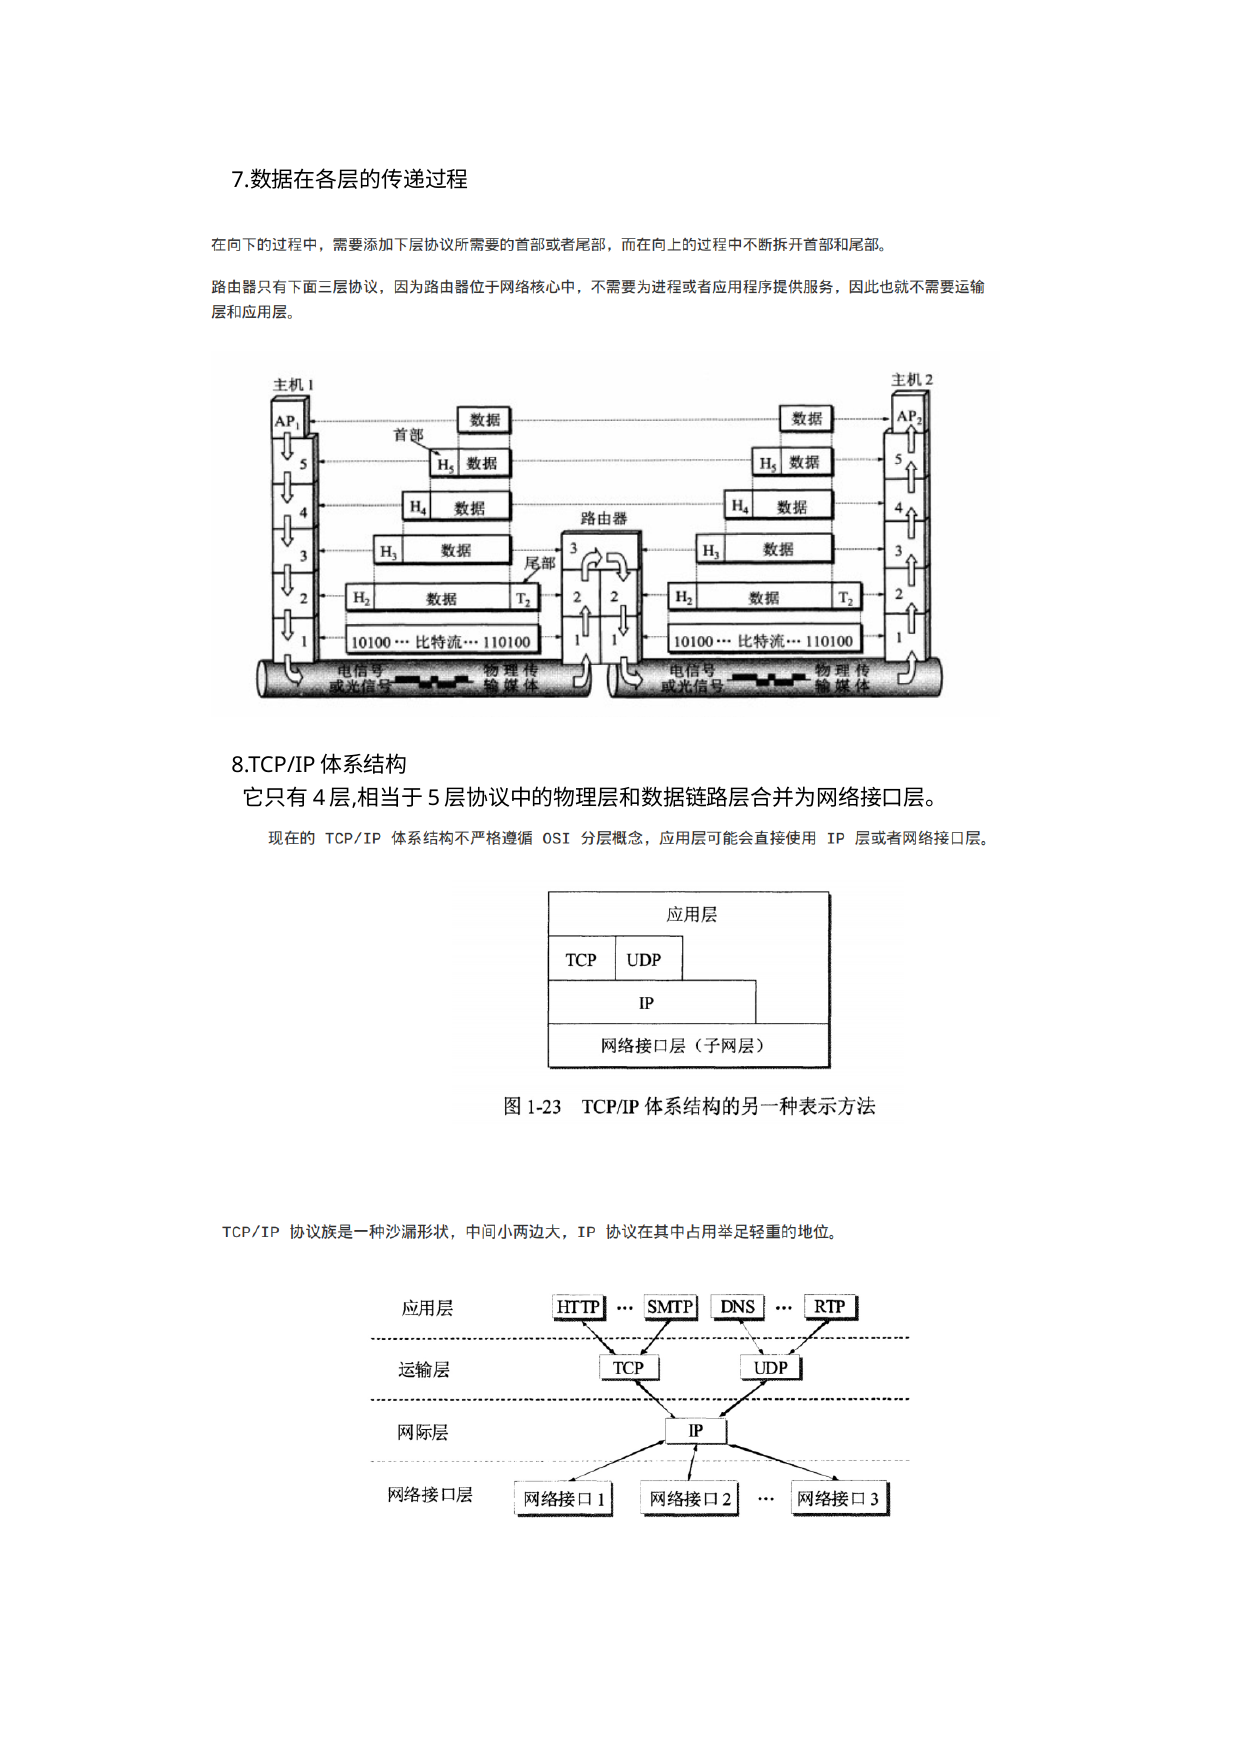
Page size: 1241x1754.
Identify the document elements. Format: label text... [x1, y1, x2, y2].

text 7.数据在各层的传递过程 [187, 162, 1053, 194]
picture [187, 227, 1023, 717]
text 8.TCP/IP体系结构 [187, 747, 1053, 779]
picture [231, 812, 1097, 1148]
picture [187, 1202, 1029, 1542]
text 它只有4层,相当于5层协议中的物理层和数据链路层合并为网络接口层。 [187, 779, 1053, 812]
